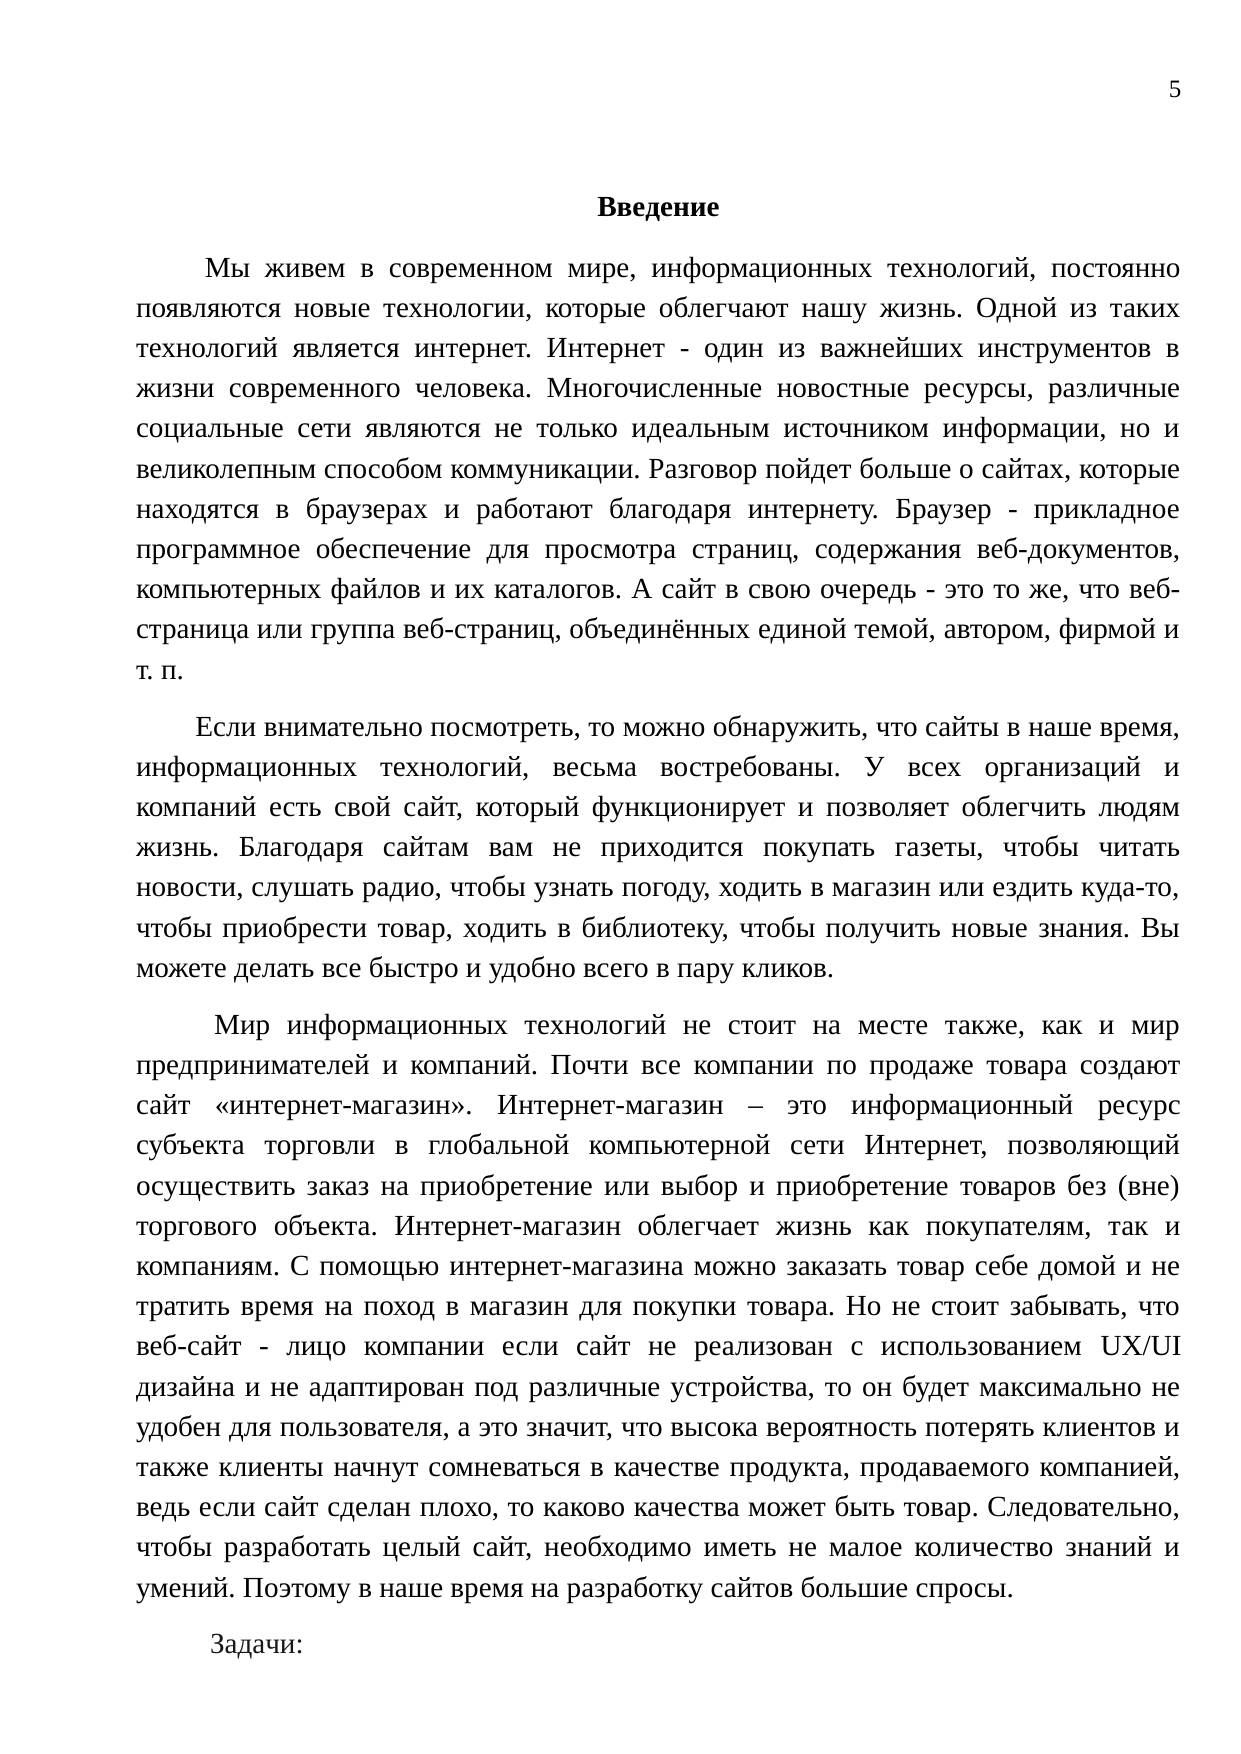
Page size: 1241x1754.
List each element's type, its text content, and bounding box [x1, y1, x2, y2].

text Задачи: [136, 1627, 1181, 1660]
text Мир информационных технологий не стоит на месте также, как и мир предпринимателей и компаний. Почти все компании по продаже товара создают сайт «интернет-магазин». Интернет-магазин – это информационный ресурс субъекта торговли в глобальной компьютерной сети Интернет, позволяющий осуществить заказ на приобретение или выбор и приобретение товаров без (вне) торгового объекта. Интернет-магазин облегчает жизнь как покупателям, так и компаниям. С помощью интернет-магазина можно заказать товар себе домой и не тратить время на поход в магазин для покупки товара. Но не стоит забывать, что веб-сайт - лицо компании если сайт не реализован с использованием UX/UI дизайна и не адаптирован под различные устройства, то он будет максимально не удобен для пользователя, а это значит, что высока вероятность потерять клиентов и также клиенты начнут сомневаться в качестве продукта, продаваемого компанией, ведь если сайт сделан плохо, то каково качества может быть товар. Следовательно, чтобы разработать целый сайт, необходимо иметь не малое количество знаний и умений. Поэтому в наше время на разработку сайтов большие спросы. [136, 1007, 1181, 1603]
text Если внимательно посмотреть, то можно обнаружить, что сайты в наше время, информационных технологий, весьма востребованы. У всех организаций и компаний есть свой сайт, который функционирует и позволяет облегчить людям жизнь. Благодаря сайтам вам не приходится покупать газеты, чтобы читать новости, слушать радио, чтобы узнать погоду, ходить в магазин или ездить куда-то, чтобы приобрести товар, ходить в библиотеку, чтобы получить новые знания. Вы можете делать все быстро и удобно всего в пару кликов. [136, 709, 1181, 983]
text Мы живем в современном мире, информационных технологий, постоянно появляются новые технологии, которые облегчают нашу жизнь. Одной из таких технологий является интернет. Интернет - один из важнейших инструментов в жизни современного человека. Многочисленные новостные ресурсы, различные социальные сети являются не только идеальным источником информации, но и великолепным способом коммуникации. Разговор пойдет больше о сайтах, которые находятся в браузерах и работают благодаря интернету. Браузер - прикладное программное обеспечение для просмотра страниц, содержания веб-документов, компьютерных файлов и их каталогов. А сайт в свою очередь - это то же, что веб-страница или группа веб-страниц, объединённых единой темой, автором, фирмой и т. п. [136, 250, 1181, 685]
subtitle Введение [136, 189, 1181, 223]
